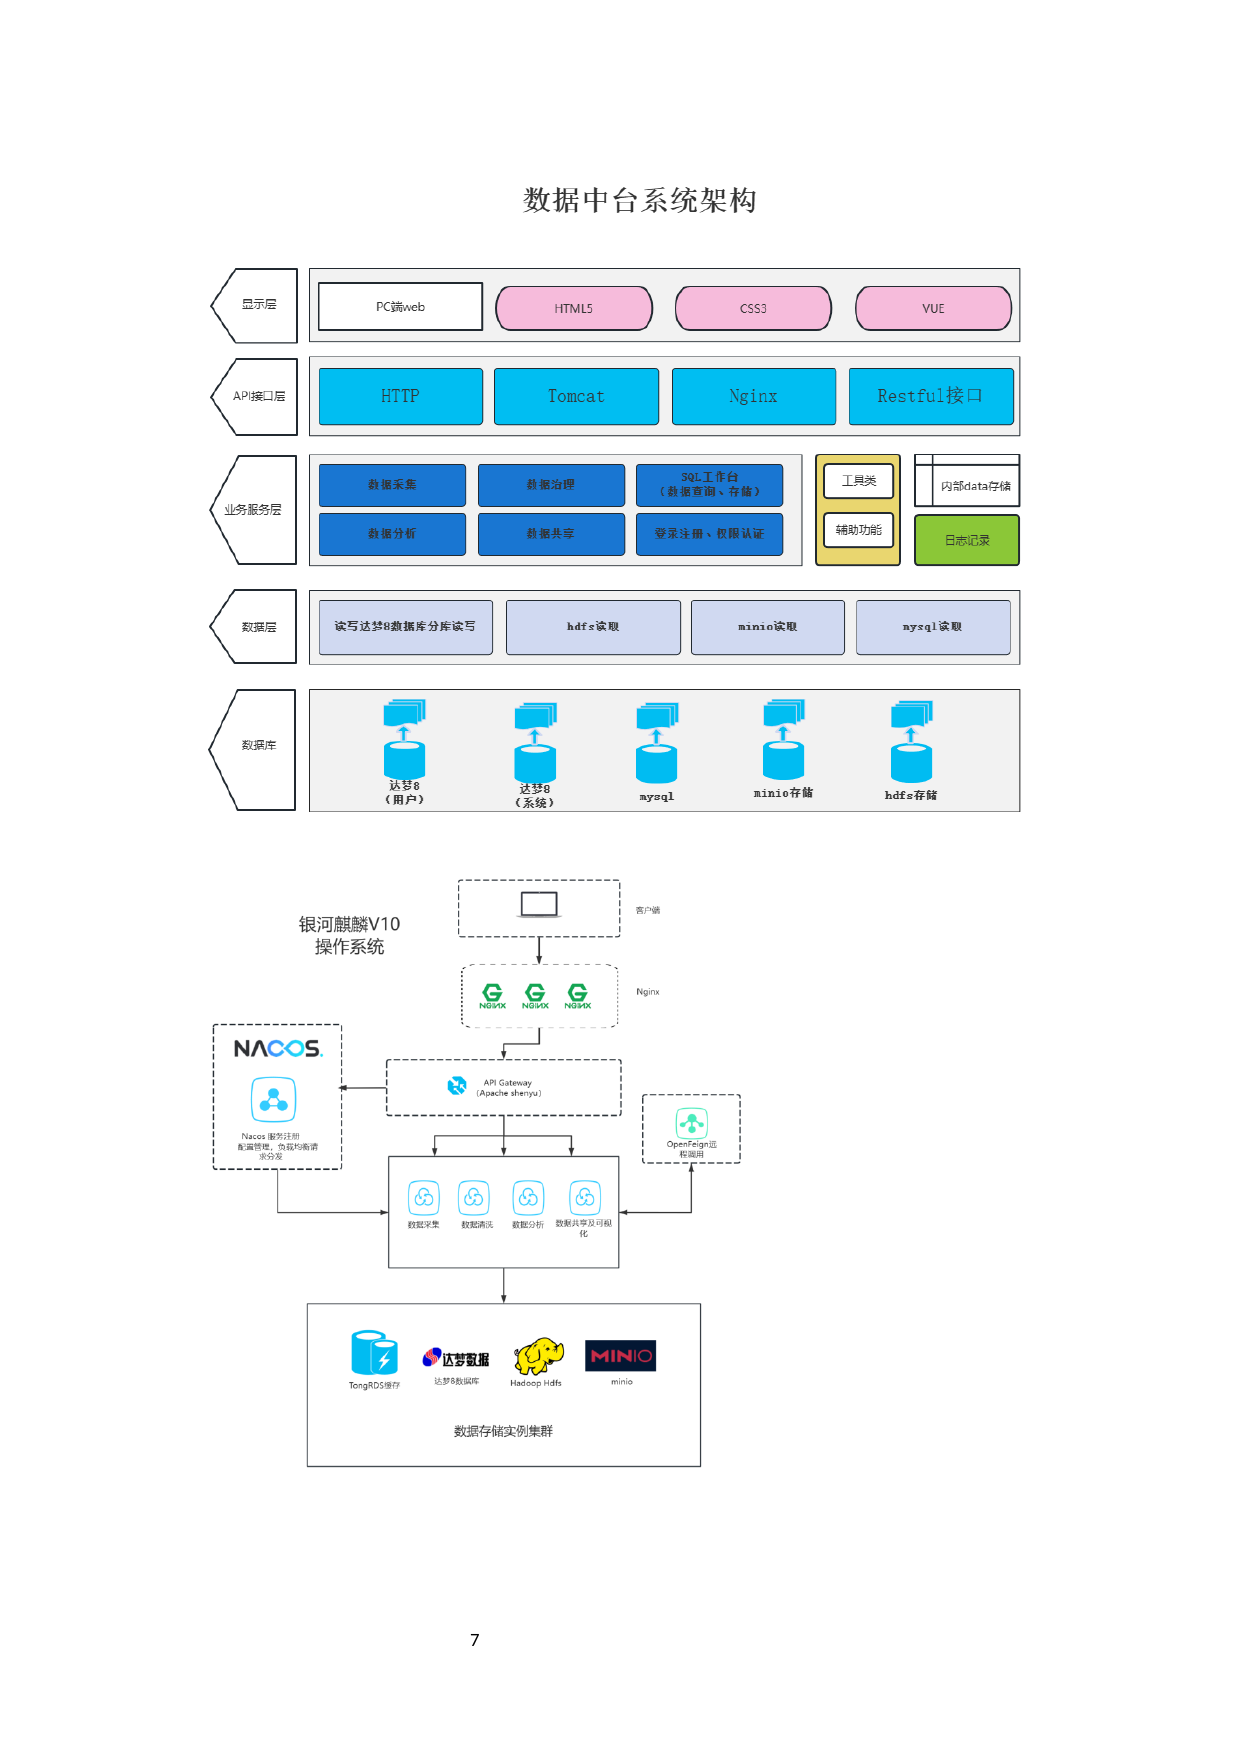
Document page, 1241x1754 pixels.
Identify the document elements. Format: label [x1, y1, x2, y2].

picture [187, 162, 1052, 825]
picture [187, 857, 807, 1481]
